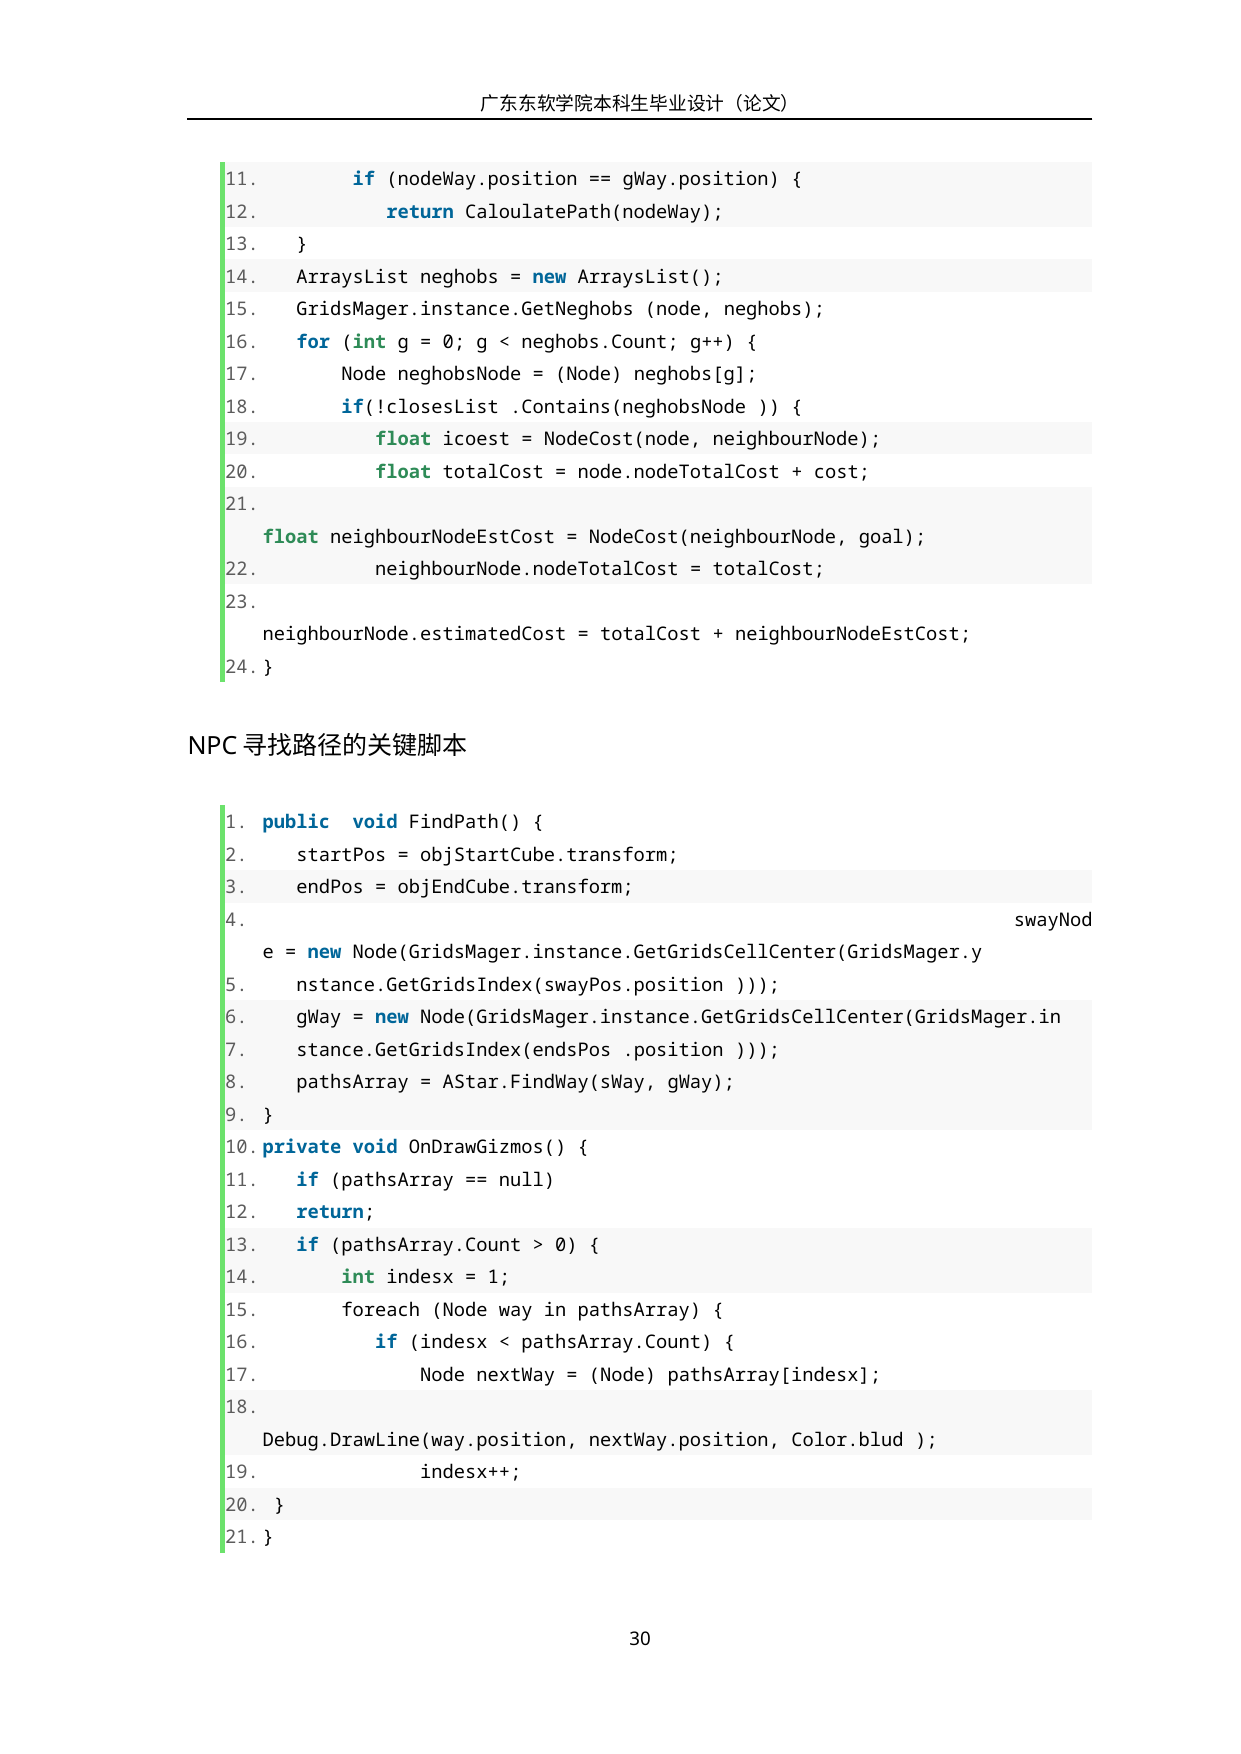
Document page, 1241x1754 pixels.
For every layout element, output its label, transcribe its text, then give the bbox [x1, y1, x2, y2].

list Node neghobsNode = (Node) neghobs[g]; [225, 357, 1092, 389]
list stance.GetGridsIndex(endsPos .position ))); [225, 1033, 1092, 1065]
list if (pathsArray.Count > 0) { [225, 1228, 1092, 1260]
list } [225, 1098, 1092, 1130]
list Node nextWay = (Node) pathsArray[indesx]; [225, 1358, 1092, 1390]
list return CaloulatePath(nodeWay); [225, 194, 1092, 227]
text NPC寻找路径的关键脚本 [187, 711, 1092, 776]
list for (int g = 0; g < neghobs.Count; g++) { [225, 324, 1092, 357]
list int indesx = 1; [225, 1260, 1092, 1293]
list ArraysList neghobs = new ArraysList(); [225, 259, 1092, 292]
list pathsArray = AStar.FindWay(sWay, gWay); [225, 1065, 1092, 1098]
list if (nodeWay.position == gWay.position) { [225, 162, 1092, 194]
list } [225, 649, 1092, 682]
list } [225, 1520, 1092, 1553]
list if(!closesList .Contains(neghobsNode )) { [225, 389, 1092, 422]
list startPos = objStartCube.transform; [225, 838, 1092, 870]
list public void FindPath() { [225, 805, 1092, 838]
list return; [225, 1195, 1092, 1228]
list float neighbourNodeEstCost = NodeCost(neighbourNode, goal); [225, 487, 1092, 552]
list private void OnDrawGizmos() { [225, 1130, 1092, 1163]
list gWay = new Node(GridsMager.instance.GetGridsCellCenter(GridsMager.in [225, 1000, 1092, 1033]
list } [225, 227, 1092, 259]
list neighbourNode.estimatedCost = totalCost + neighbourNodeEstCost; [225, 584, 1092, 649]
list float icoest = NodeCost(node, neighbourNode); [225, 422, 1092, 454]
list if (pathsArray == null) [225, 1163, 1092, 1195]
list swayNode = new Node(GridsMager.instance.GetGridsCellCenter(GridsMager.y [225, 903, 1092, 968]
list GridsMager.instance.GetNeghobs (node, neghobs); [225, 292, 1092, 324]
list nstance.GetGridsIndex(swayPos.position ))); [225, 968, 1092, 1000]
list float totalCost = node.nodeTotalCost + cost; [225, 454, 1092, 487]
list indesx++; [225, 1455, 1092, 1488]
list endPos = objEndCube.transform; [225, 870, 1092, 903]
list if (indesx < pathsArray.Count) { [225, 1325, 1092, 1358]
list Debug.DrawLine(way.position, nextWay.position, Color.blud ); [225, 1390, 1092, 1455]
list foreach (Node way in pathsArray) { [225, 1293, 1092, 1325]
list } [225, 1488, 1092, 1520]
list neighbourNode.nodeTotalCost = totalCost; [225, 552, 1092, 584]
